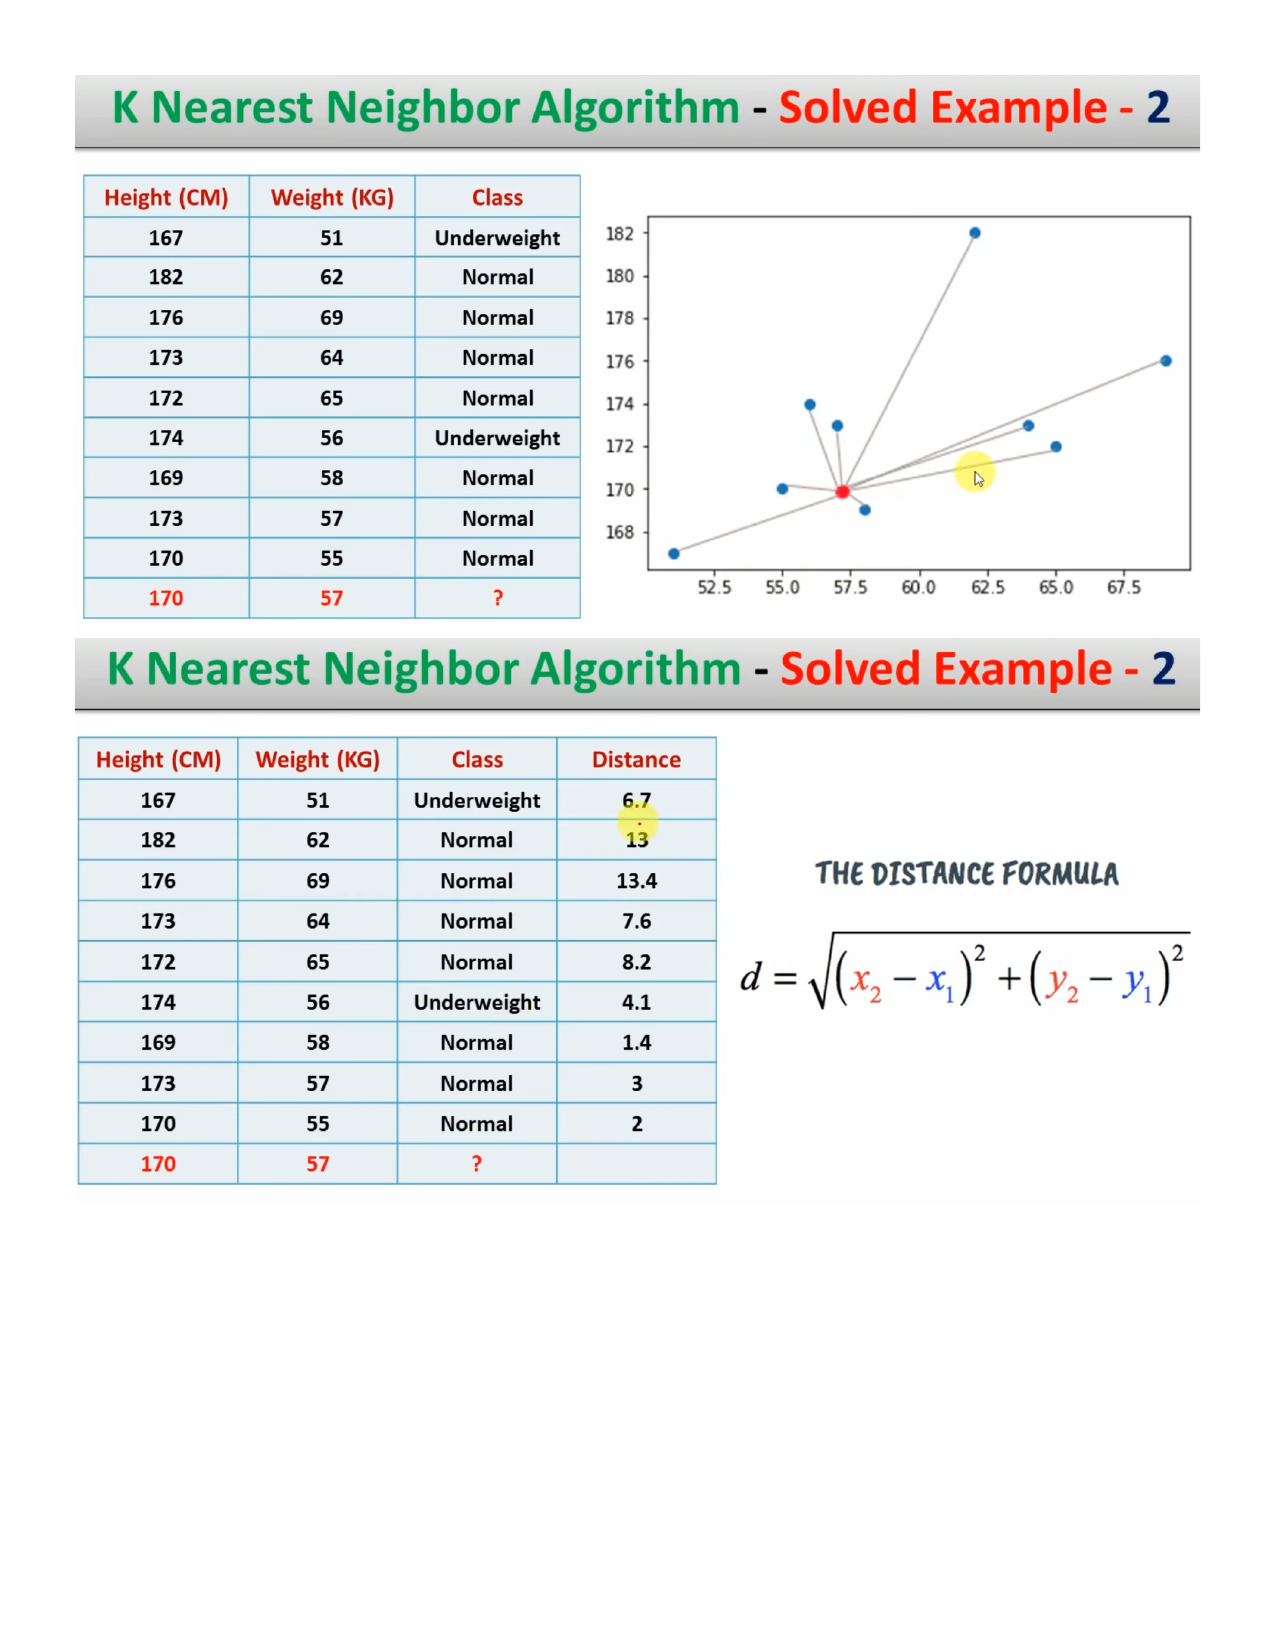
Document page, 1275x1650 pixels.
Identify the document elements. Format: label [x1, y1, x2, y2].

picture [75, 638, 1200, 1205]
picture [75, 75, 1200, 636]
